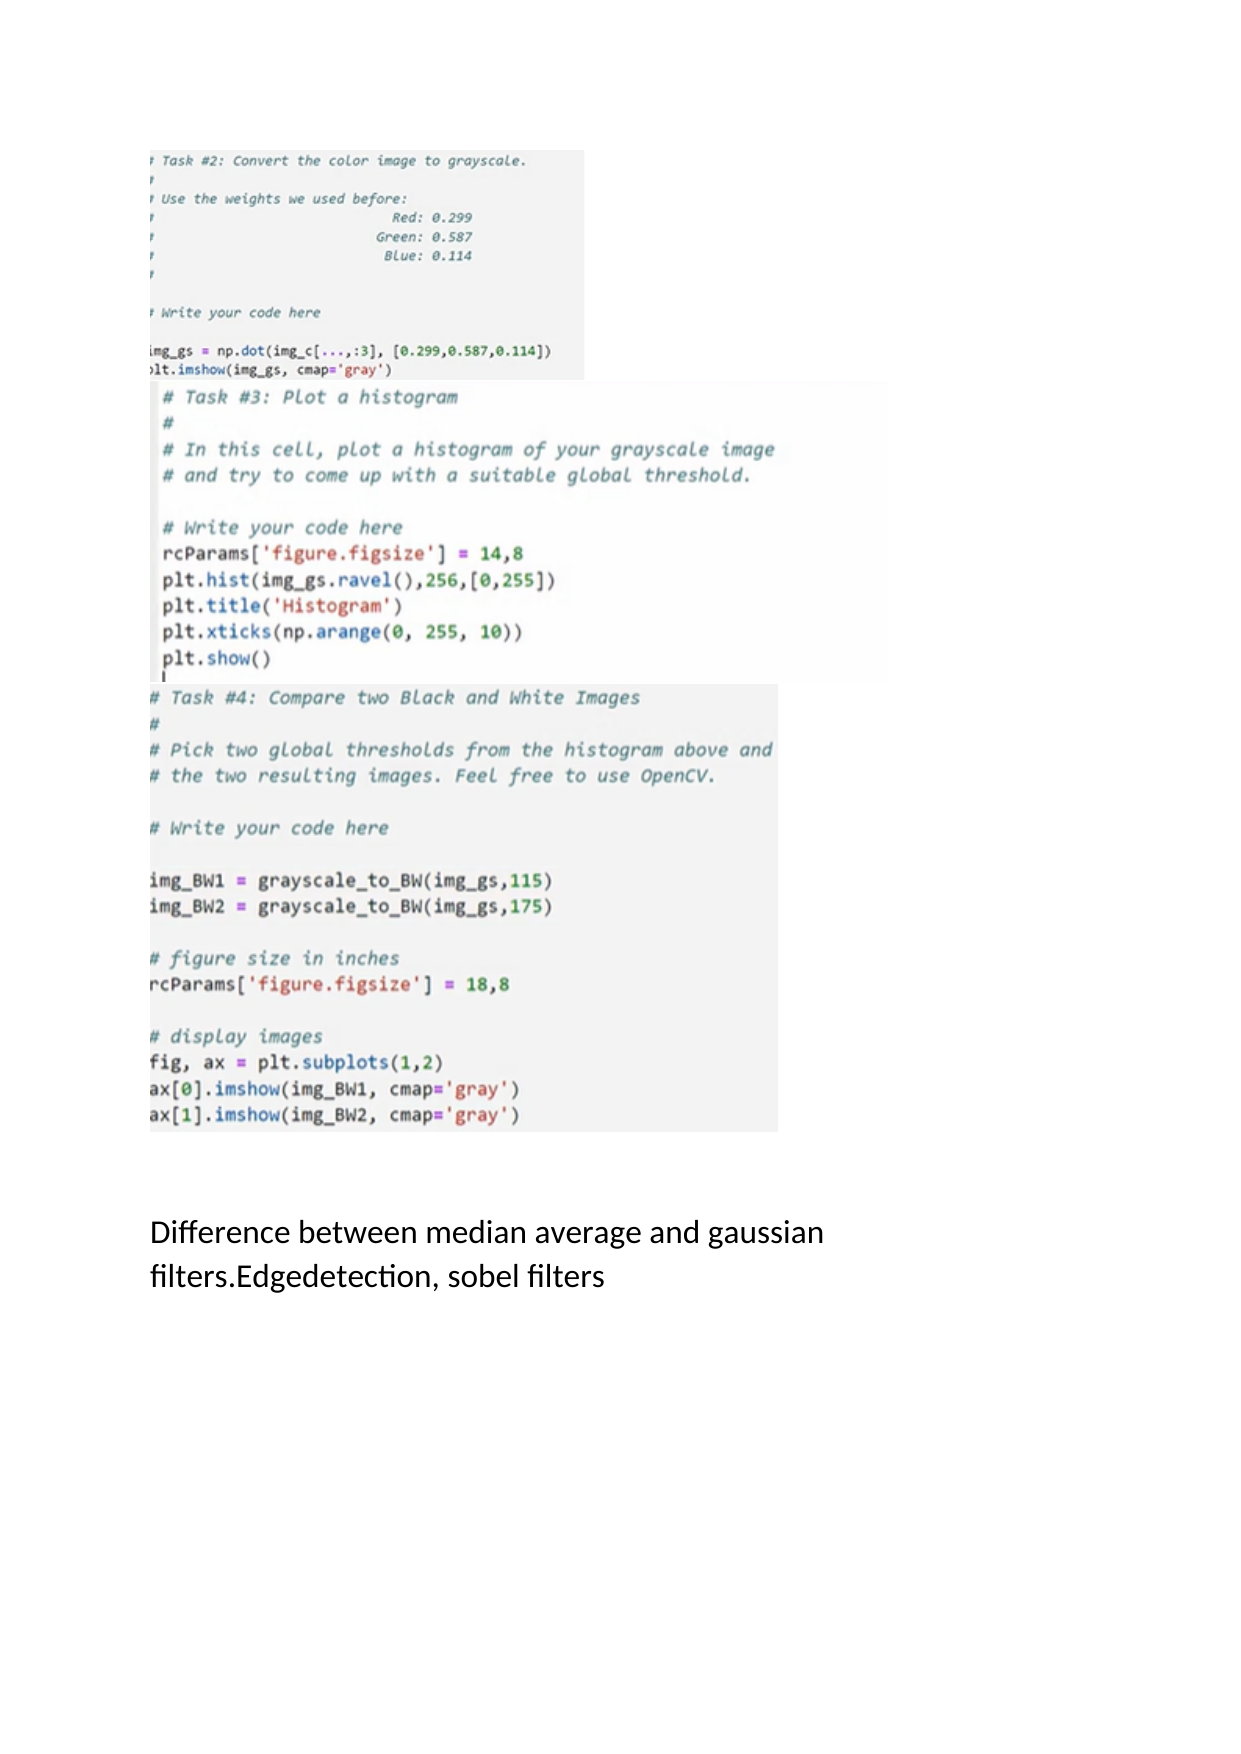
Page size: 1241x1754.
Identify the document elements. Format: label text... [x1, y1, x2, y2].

text Difference between median average and gaussian filters.Edgedetection, sobel filters [150, 1211, 1090, 1295]
picture [150, 684, 779, 1132]
picture [150, 381, 888, 682]
picture [150, 150, 585, 380]
